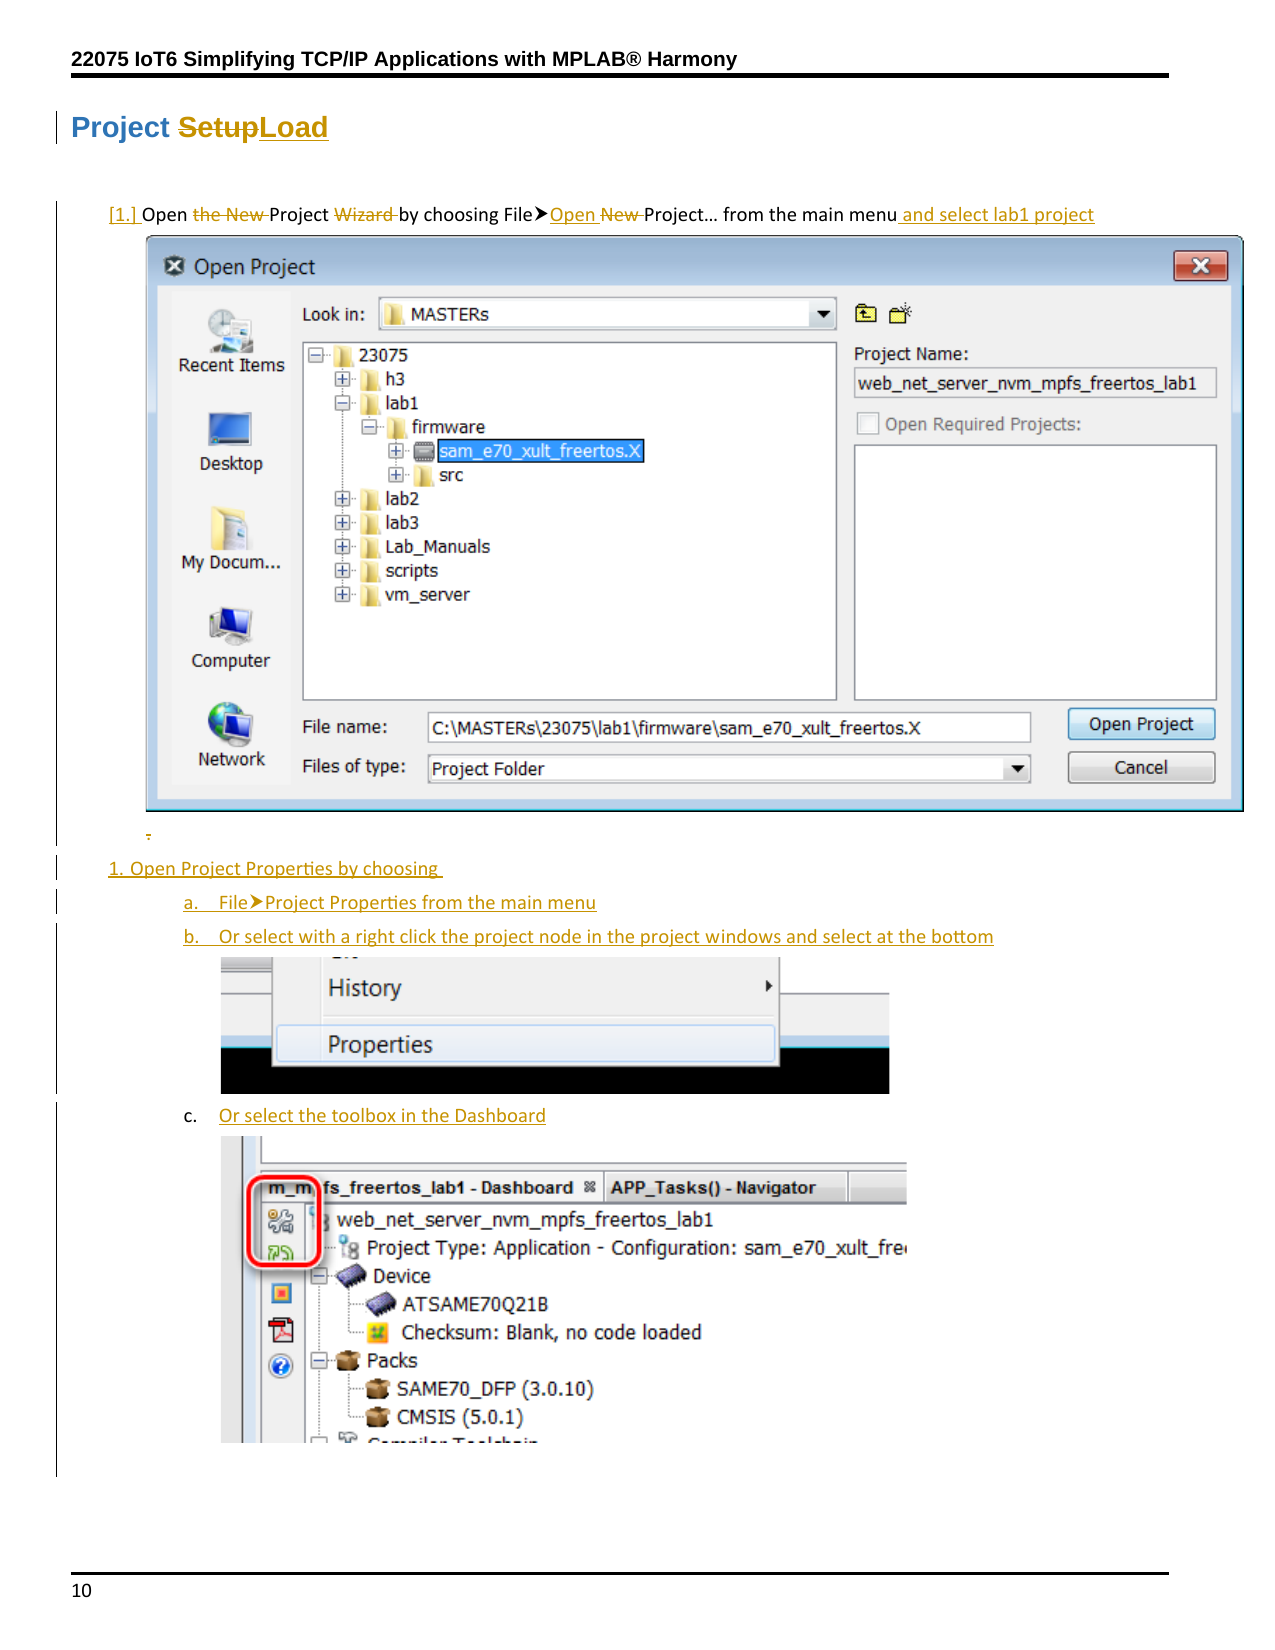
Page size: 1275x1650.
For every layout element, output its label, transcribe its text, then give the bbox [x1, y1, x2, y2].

subtitle Project [71, 111, 1169, 189]
picture [220, 957, 890, 1094]
picture [220, 1136, 907, 1443]
picture [145, 235, 1244, 812]
